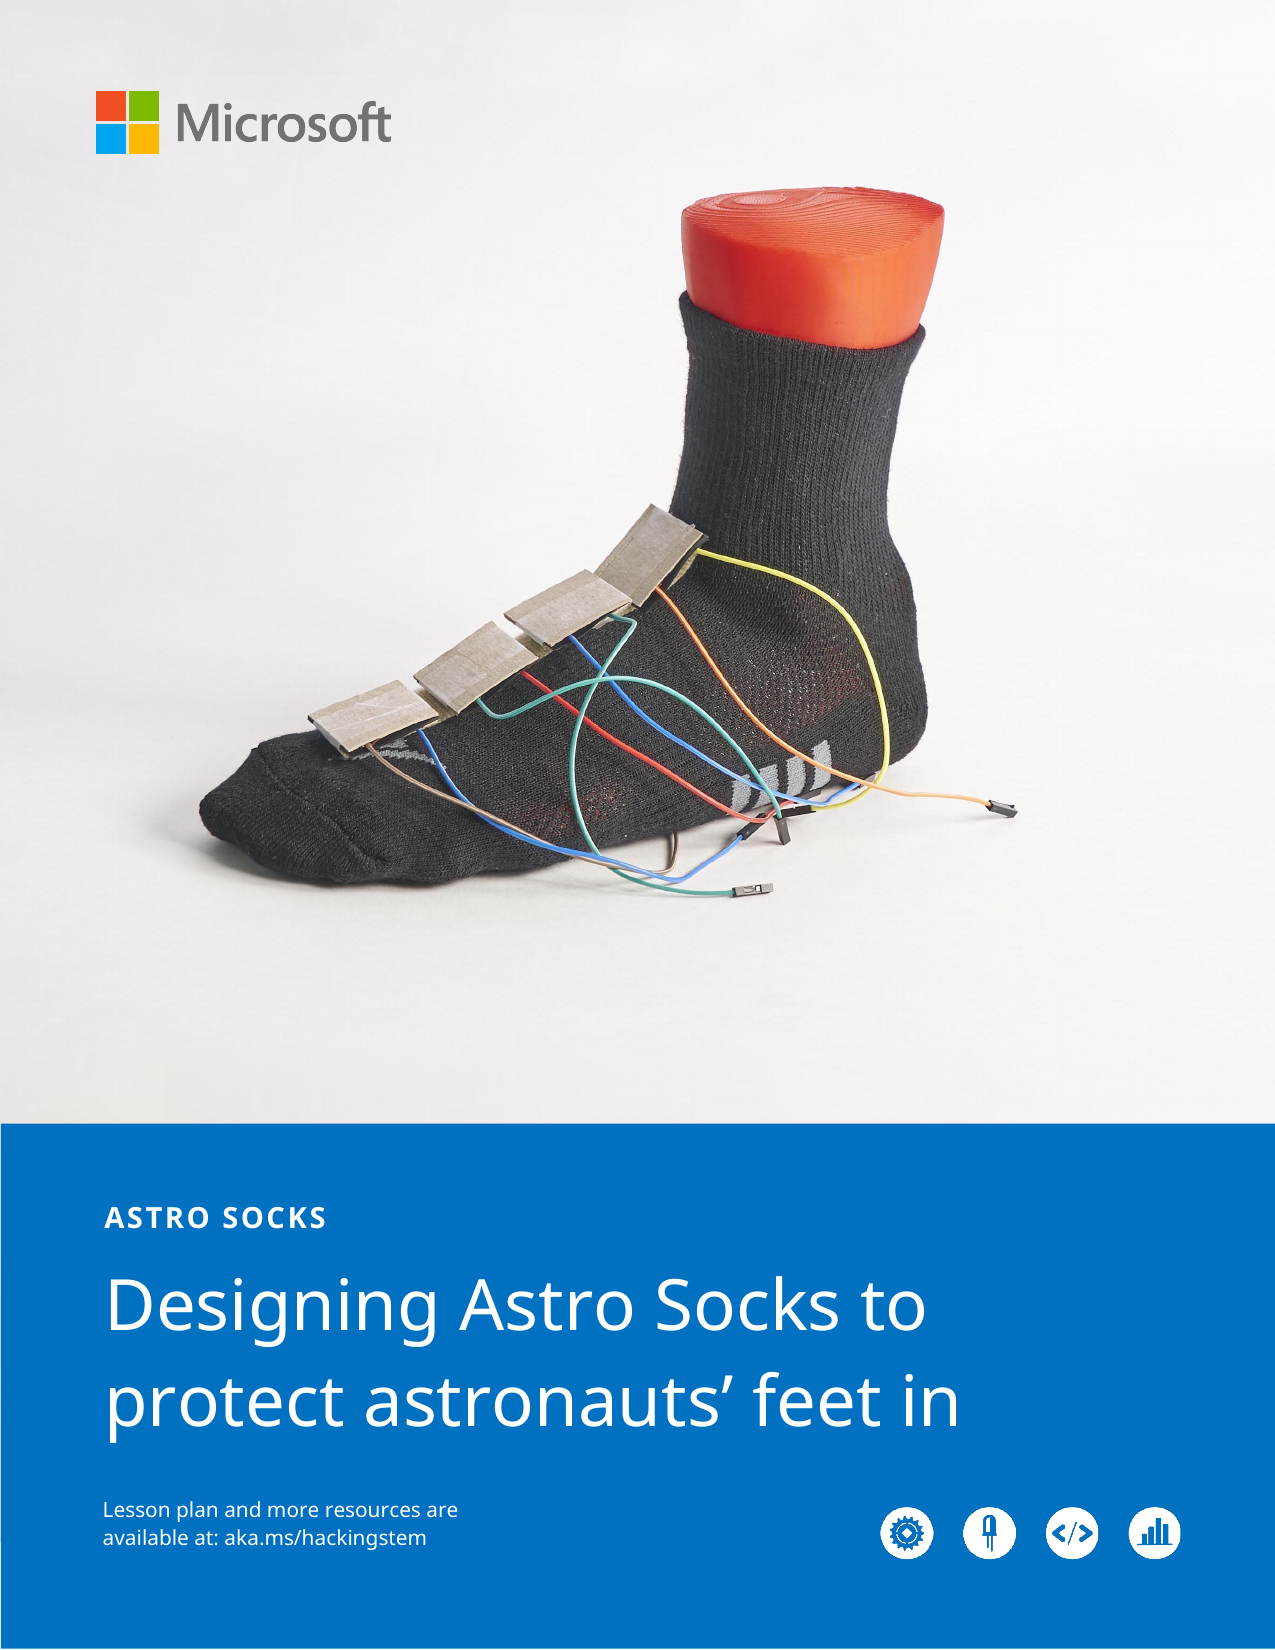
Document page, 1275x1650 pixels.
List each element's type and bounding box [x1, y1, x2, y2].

picture [0, 0, 1275, 1123]
picture [880, 1505, 1181, 1561]
